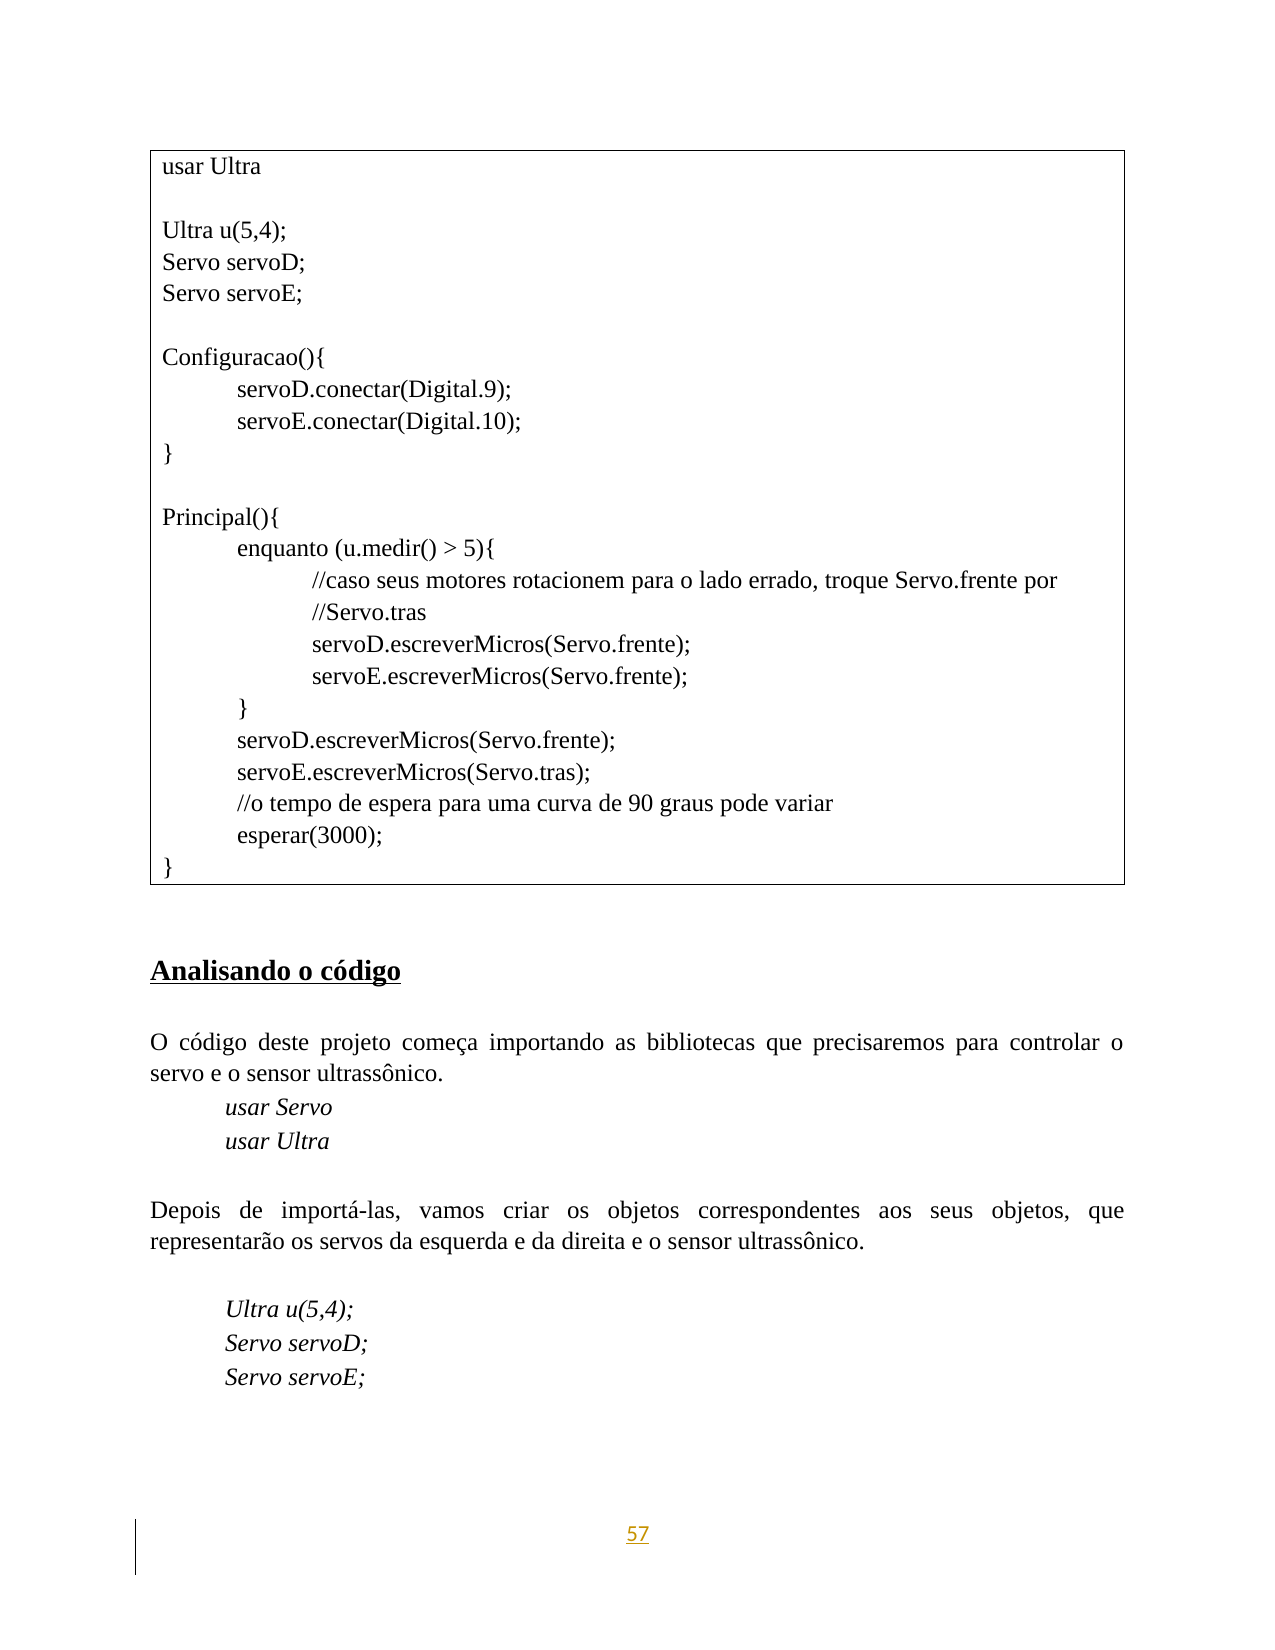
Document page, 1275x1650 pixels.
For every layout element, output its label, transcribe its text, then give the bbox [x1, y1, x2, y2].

text Servo servoD; [150, 1328, 1125, 1357]
text Depois de importá-las, vamos criar os objetos correspondentes aos seus objetos, que representarão os servos da esquerda e da direita e o sensor ultrassônico. [150, 1195, 1125, 1254]
text usar Servo [150, 1092, 1125, 1121]
text Analisando o código [150, 953, 1125, 987]
text usar Ultra [150, 1126, 1125, 1155]
text Ultra u(5,4); [150, 1294, 1125, 1323]
text O código deste projeto começa importando as bibliotecas que precisaremos para controlar o servo e o sensor ultrassônico. [150, 1027, 1125, 1087]
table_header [151, 151, 1124, 884]
text Servo servoE; [150, 1362, 1125, 1391]
